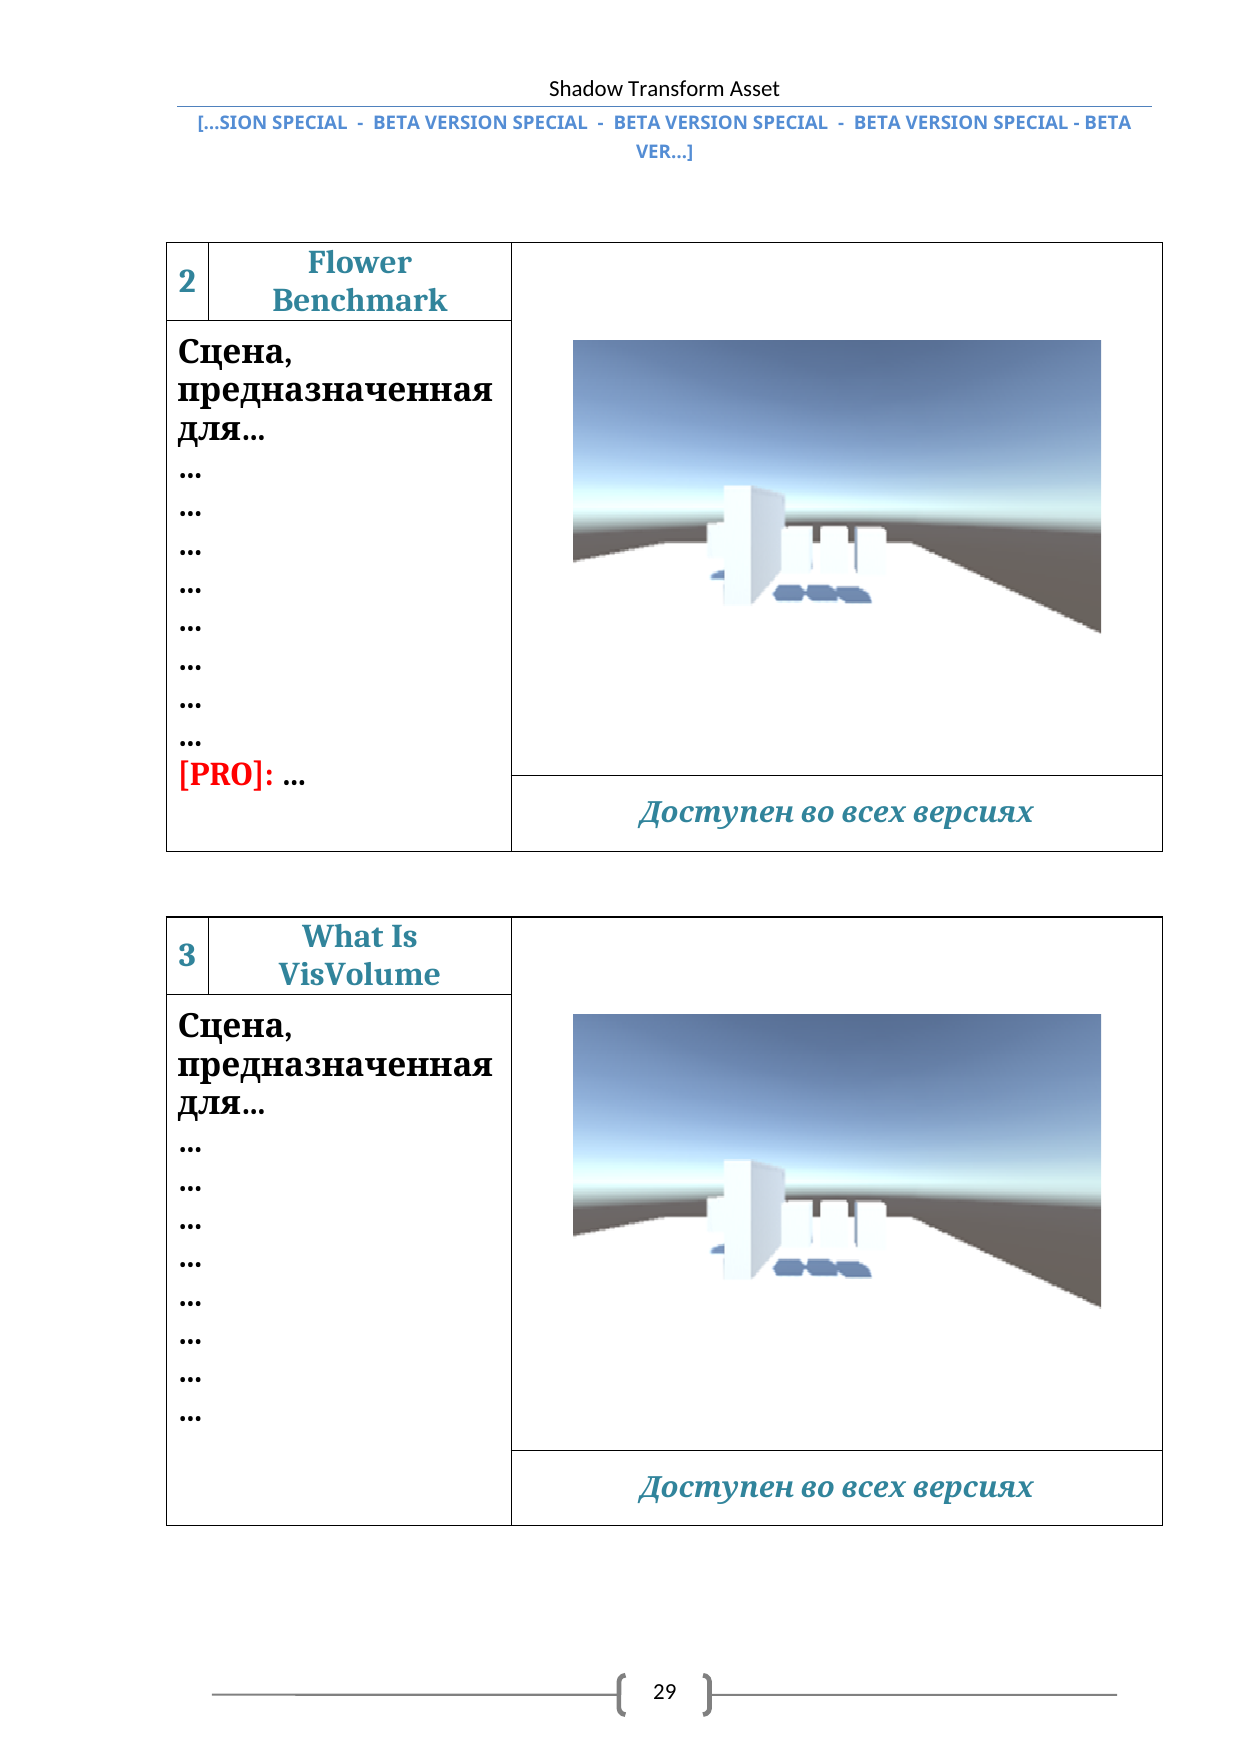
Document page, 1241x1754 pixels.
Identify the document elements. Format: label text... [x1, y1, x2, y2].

picture [573, 1014, 1102, 1353]
table_header What Is VisVolume [209, 918, 511, 994]
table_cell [167, 321, 511, 851]
table_header 3 [167, 918, 208, 994]
table_header [512, 243, 1162, 775]
picture [573, 340, 1102, 679]
table_cell Доступен во всех версиях [512, 776, 1162, 851]
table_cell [167, 995, 511, 1525]
table_header Flower Benchmark [209, 243, 511, 320]
table_header [512, 918, 1162, 1449]
table_header 2 [167, 243, 208, 320]
table_cell Доступен во всех версиях [512, 1451, 1162, 1525]
